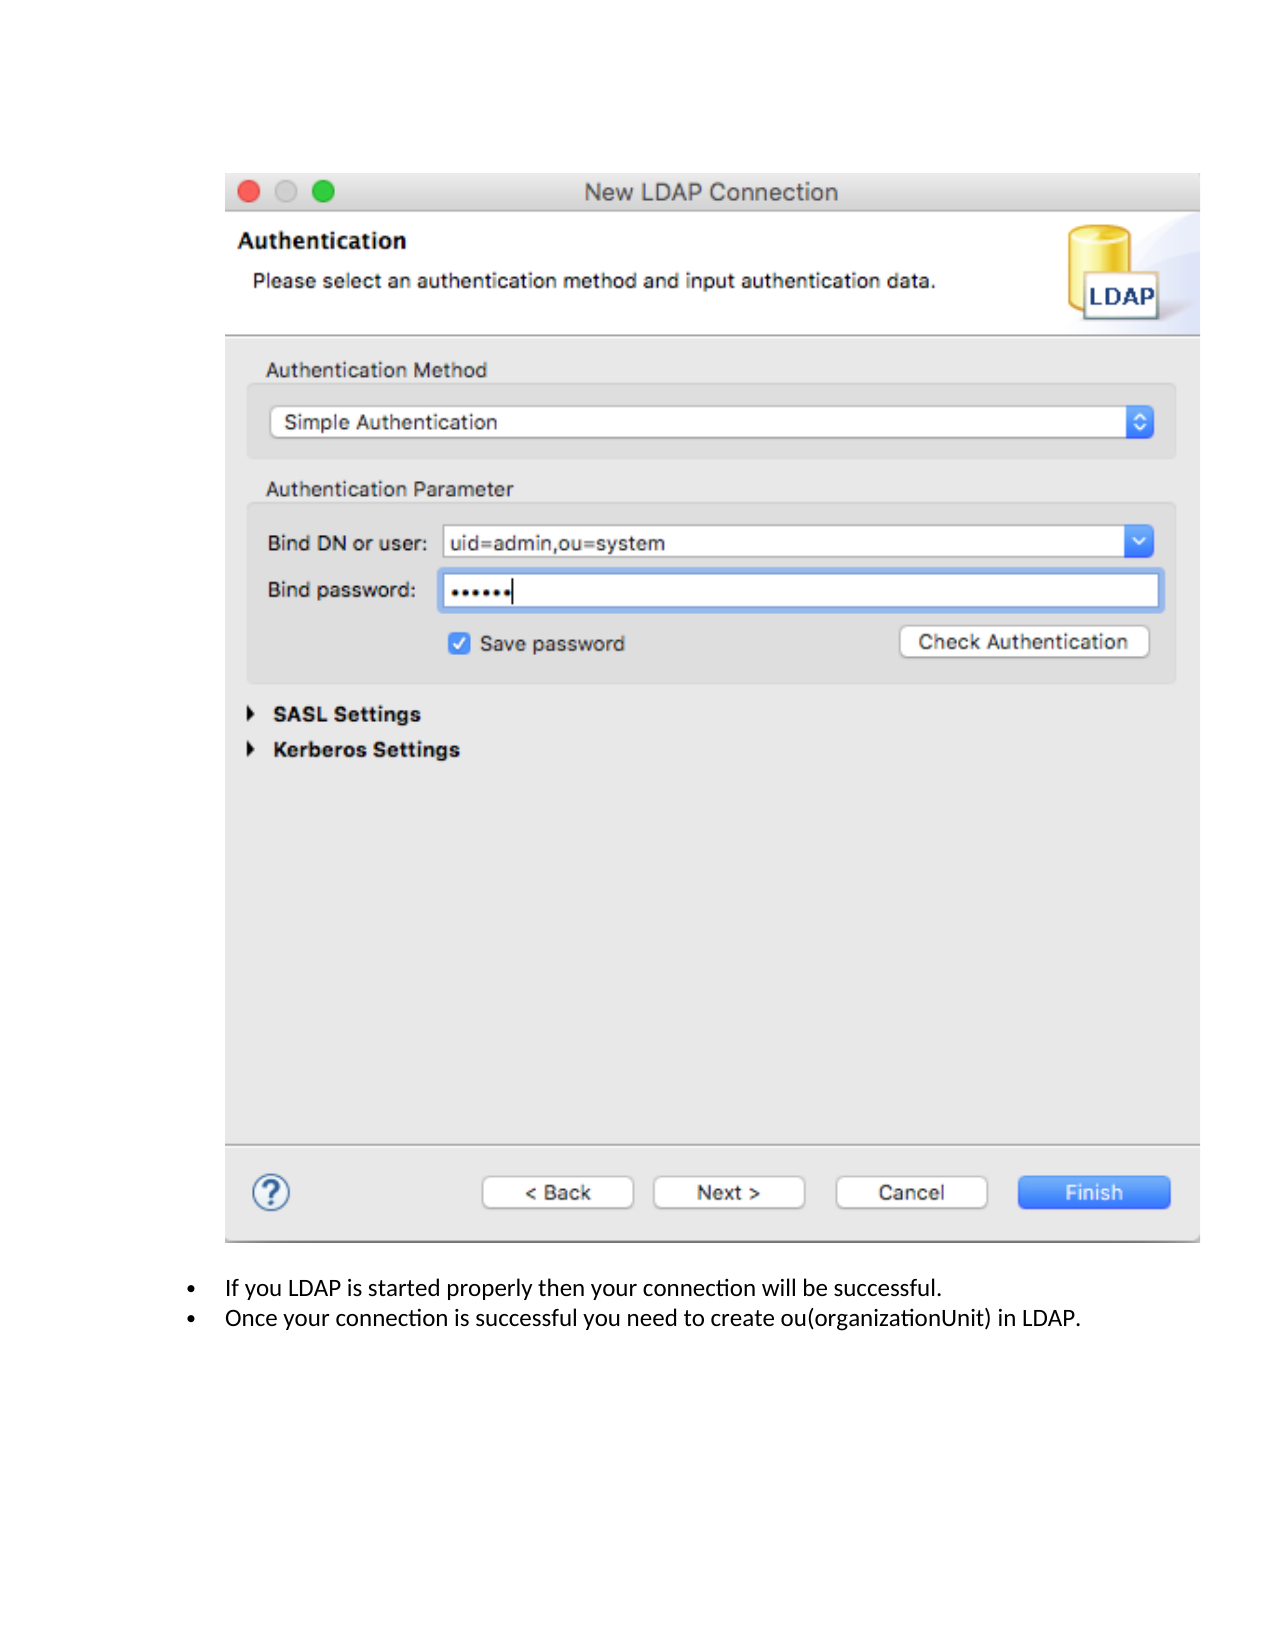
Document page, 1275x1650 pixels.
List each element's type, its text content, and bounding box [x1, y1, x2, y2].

list Once your connection is successful you need to create ou(organizationUnit) in LDAP. [187, 1302, 1125, 1333]
list If you LDAP is started properly then your connection will be successful. [187, 1272, 1125, 1302]
